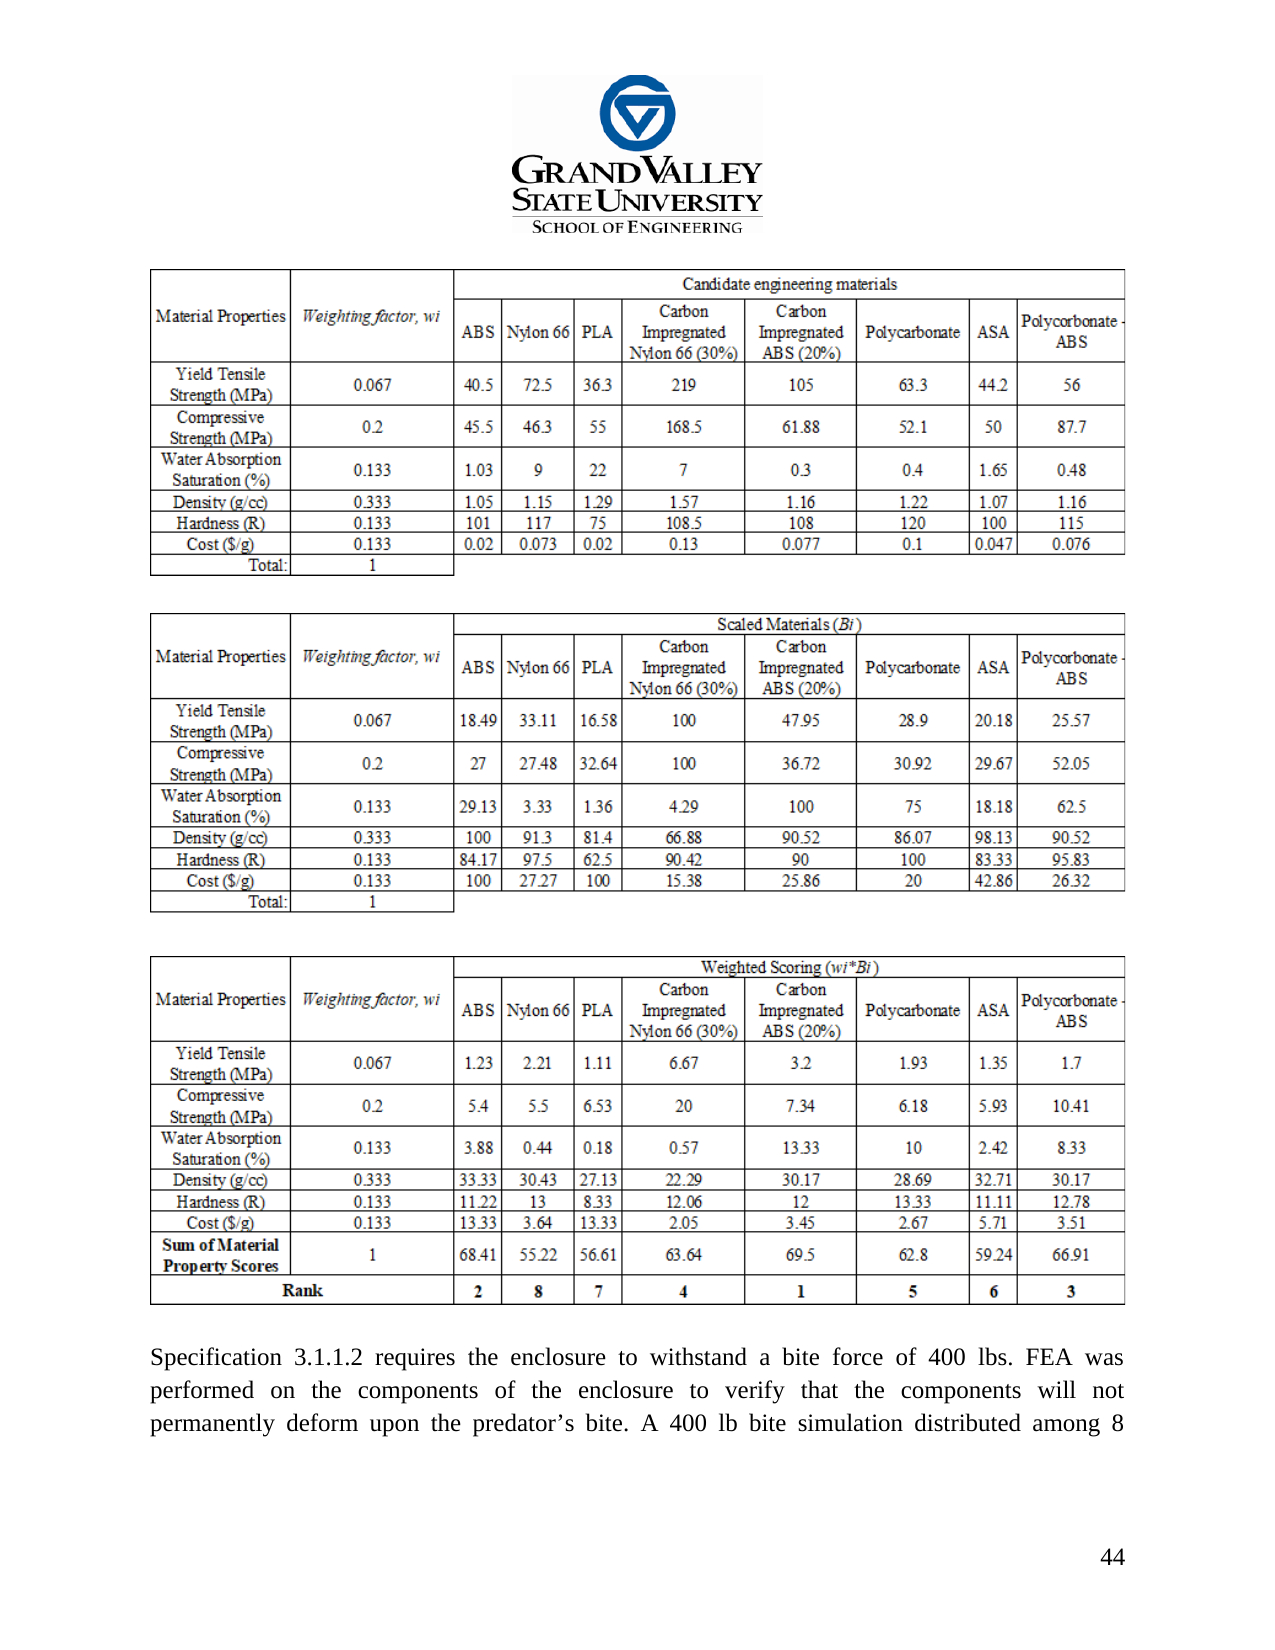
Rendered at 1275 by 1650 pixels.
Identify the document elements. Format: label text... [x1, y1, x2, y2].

picture [150, 269, 1125, 576]
picture [512, 75, 763, 233]
picture [150, 956, 1125, 1305]
picture [150, 613, 1125, 920]
